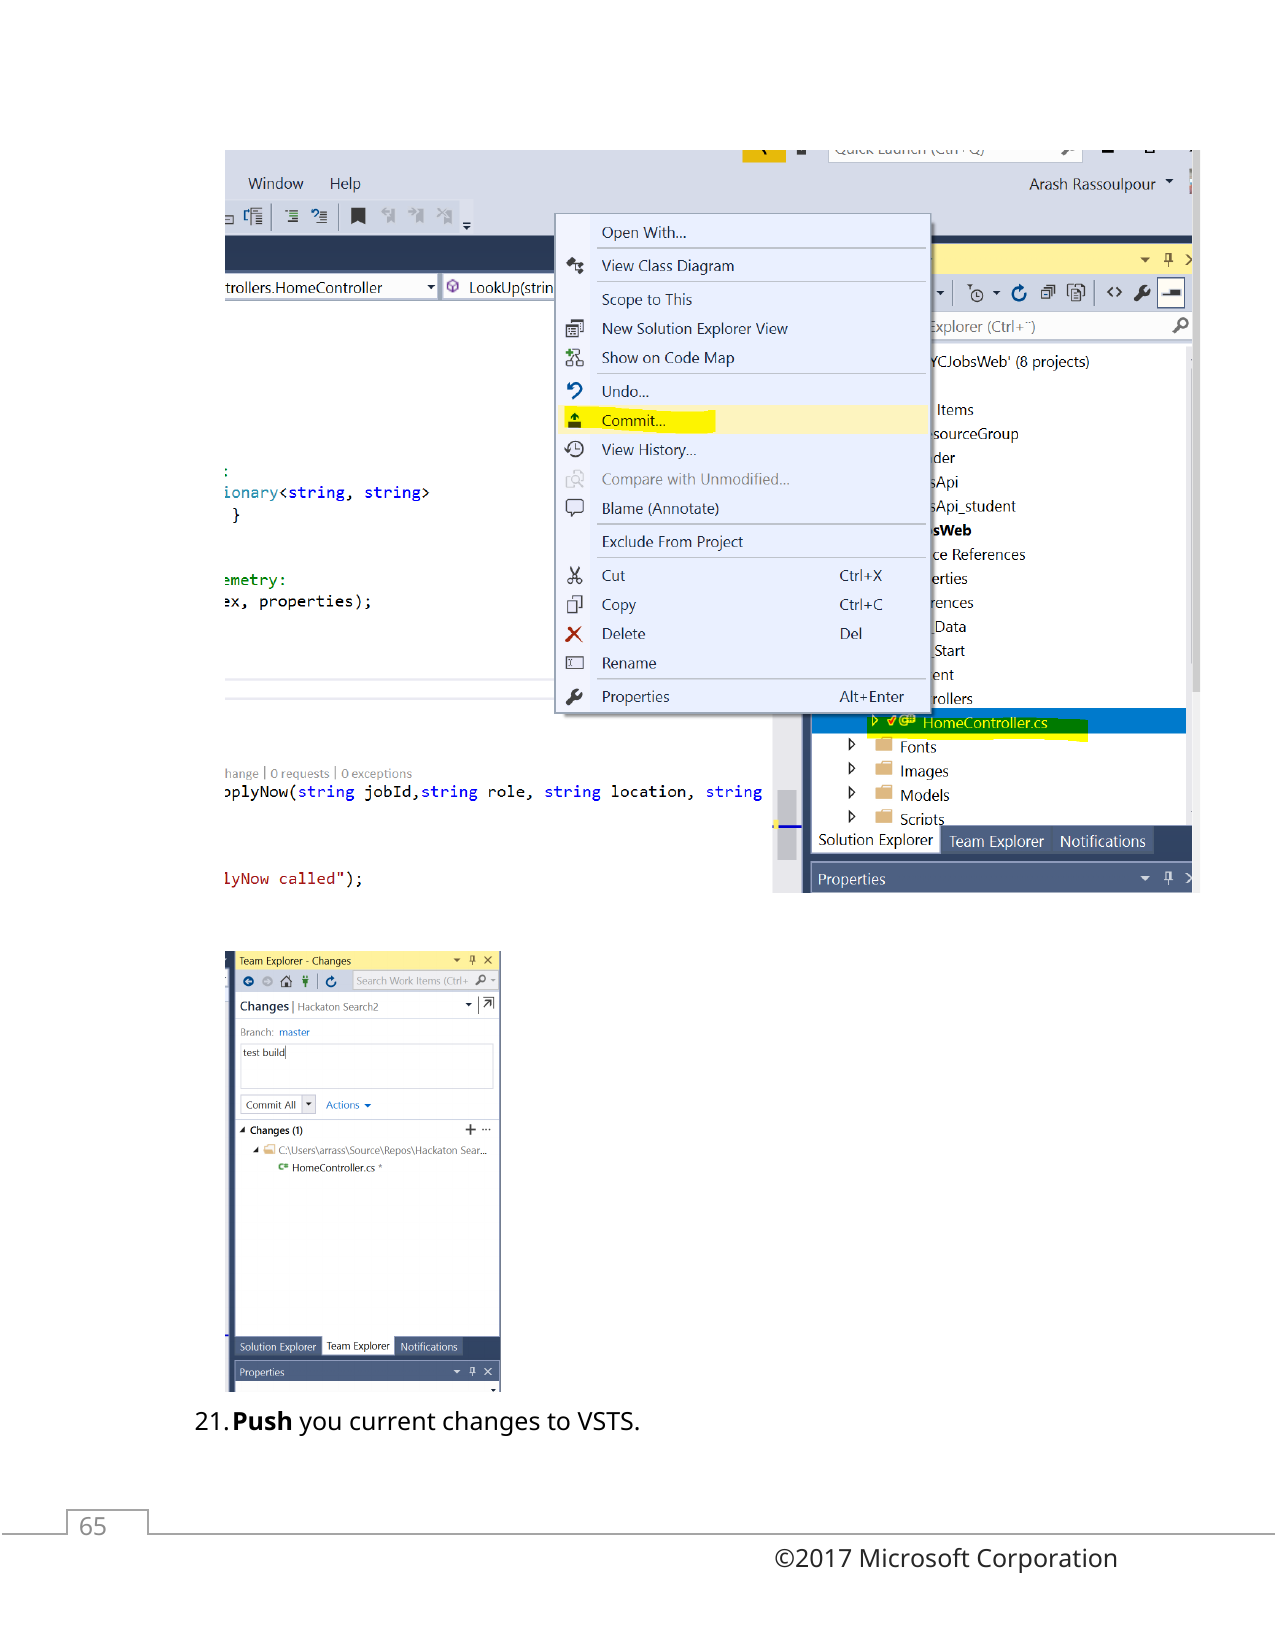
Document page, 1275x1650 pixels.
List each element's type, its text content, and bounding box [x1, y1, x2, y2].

picture [225, 150, 1200, 893]
list Push you current changes to VSTS. [194, 1404, 1125, 1438]
picture [225, 951, 501, 1392]
